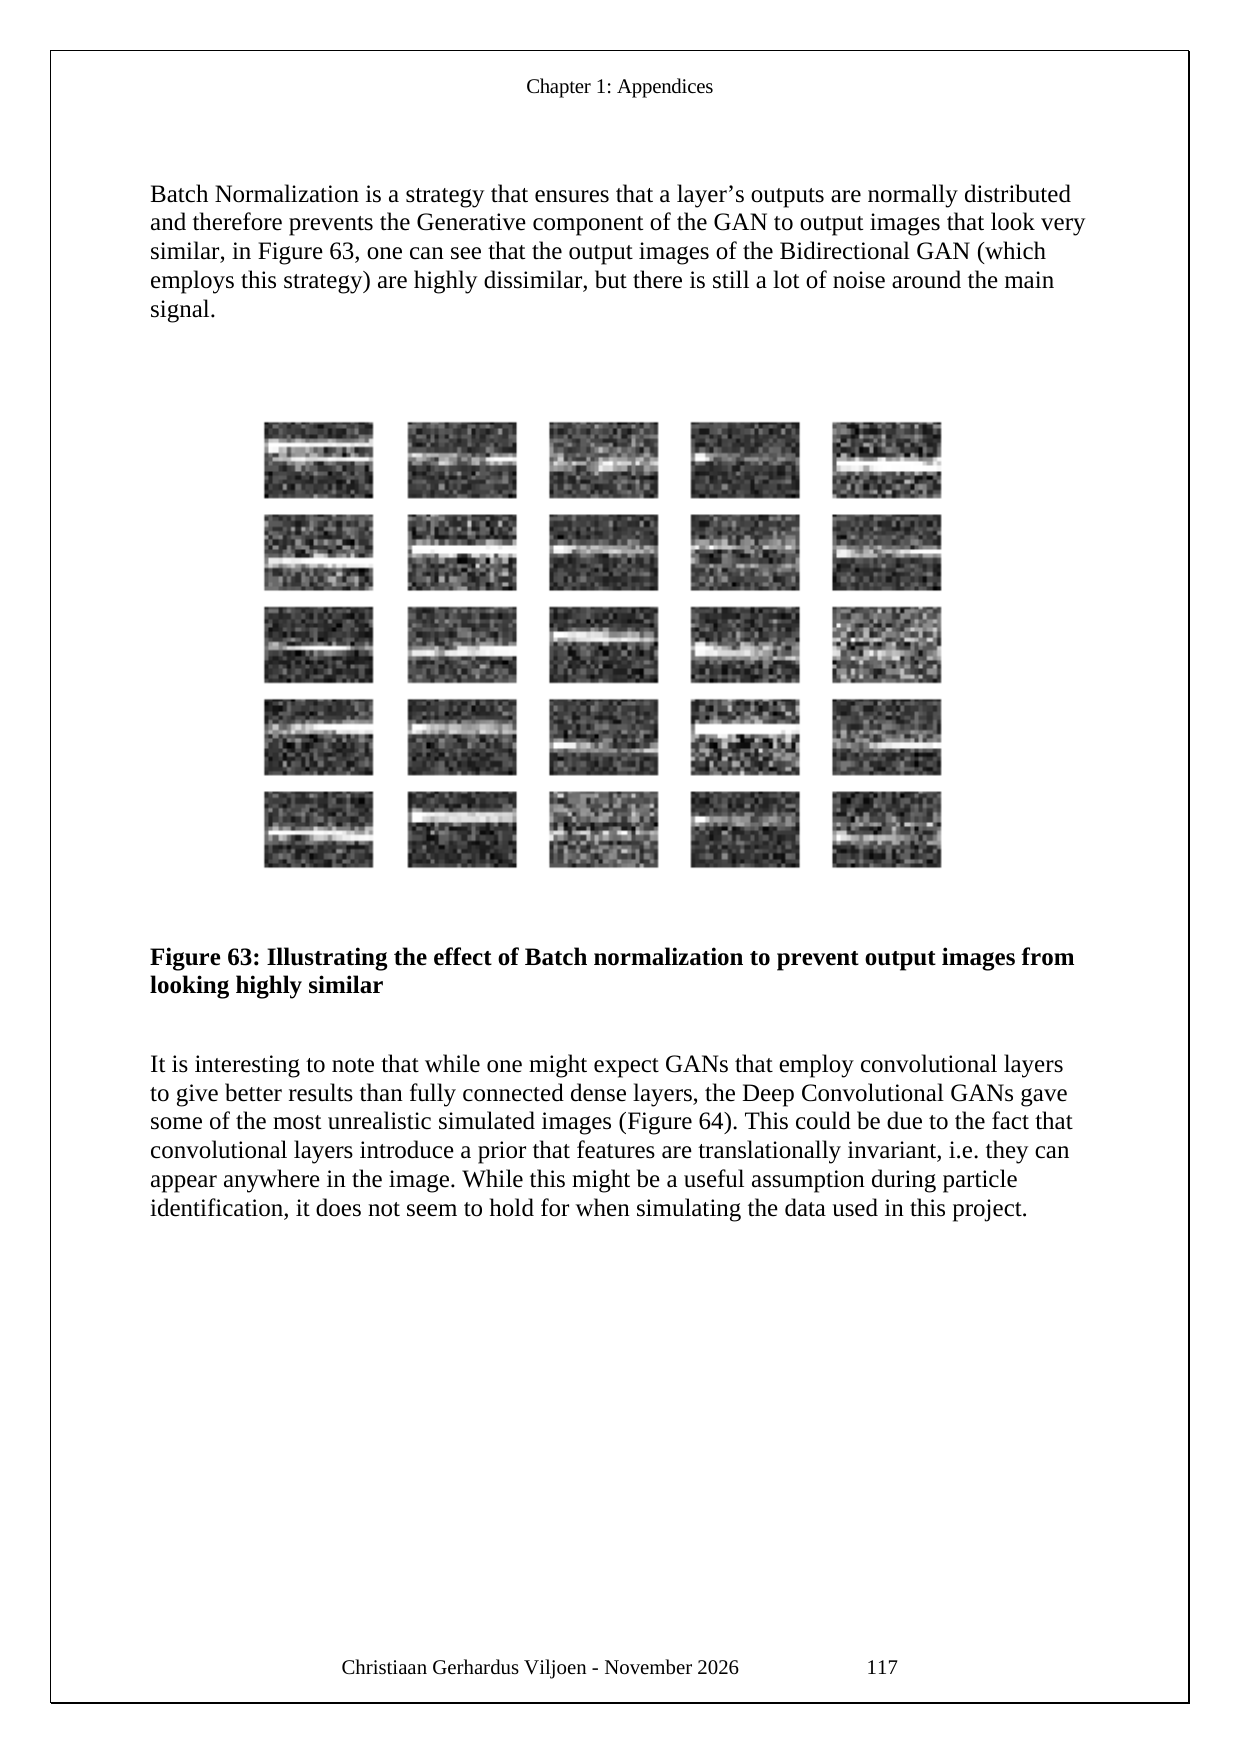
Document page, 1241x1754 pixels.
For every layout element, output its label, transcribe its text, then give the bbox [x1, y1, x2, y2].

picture [150, 351, 1036, 942]
